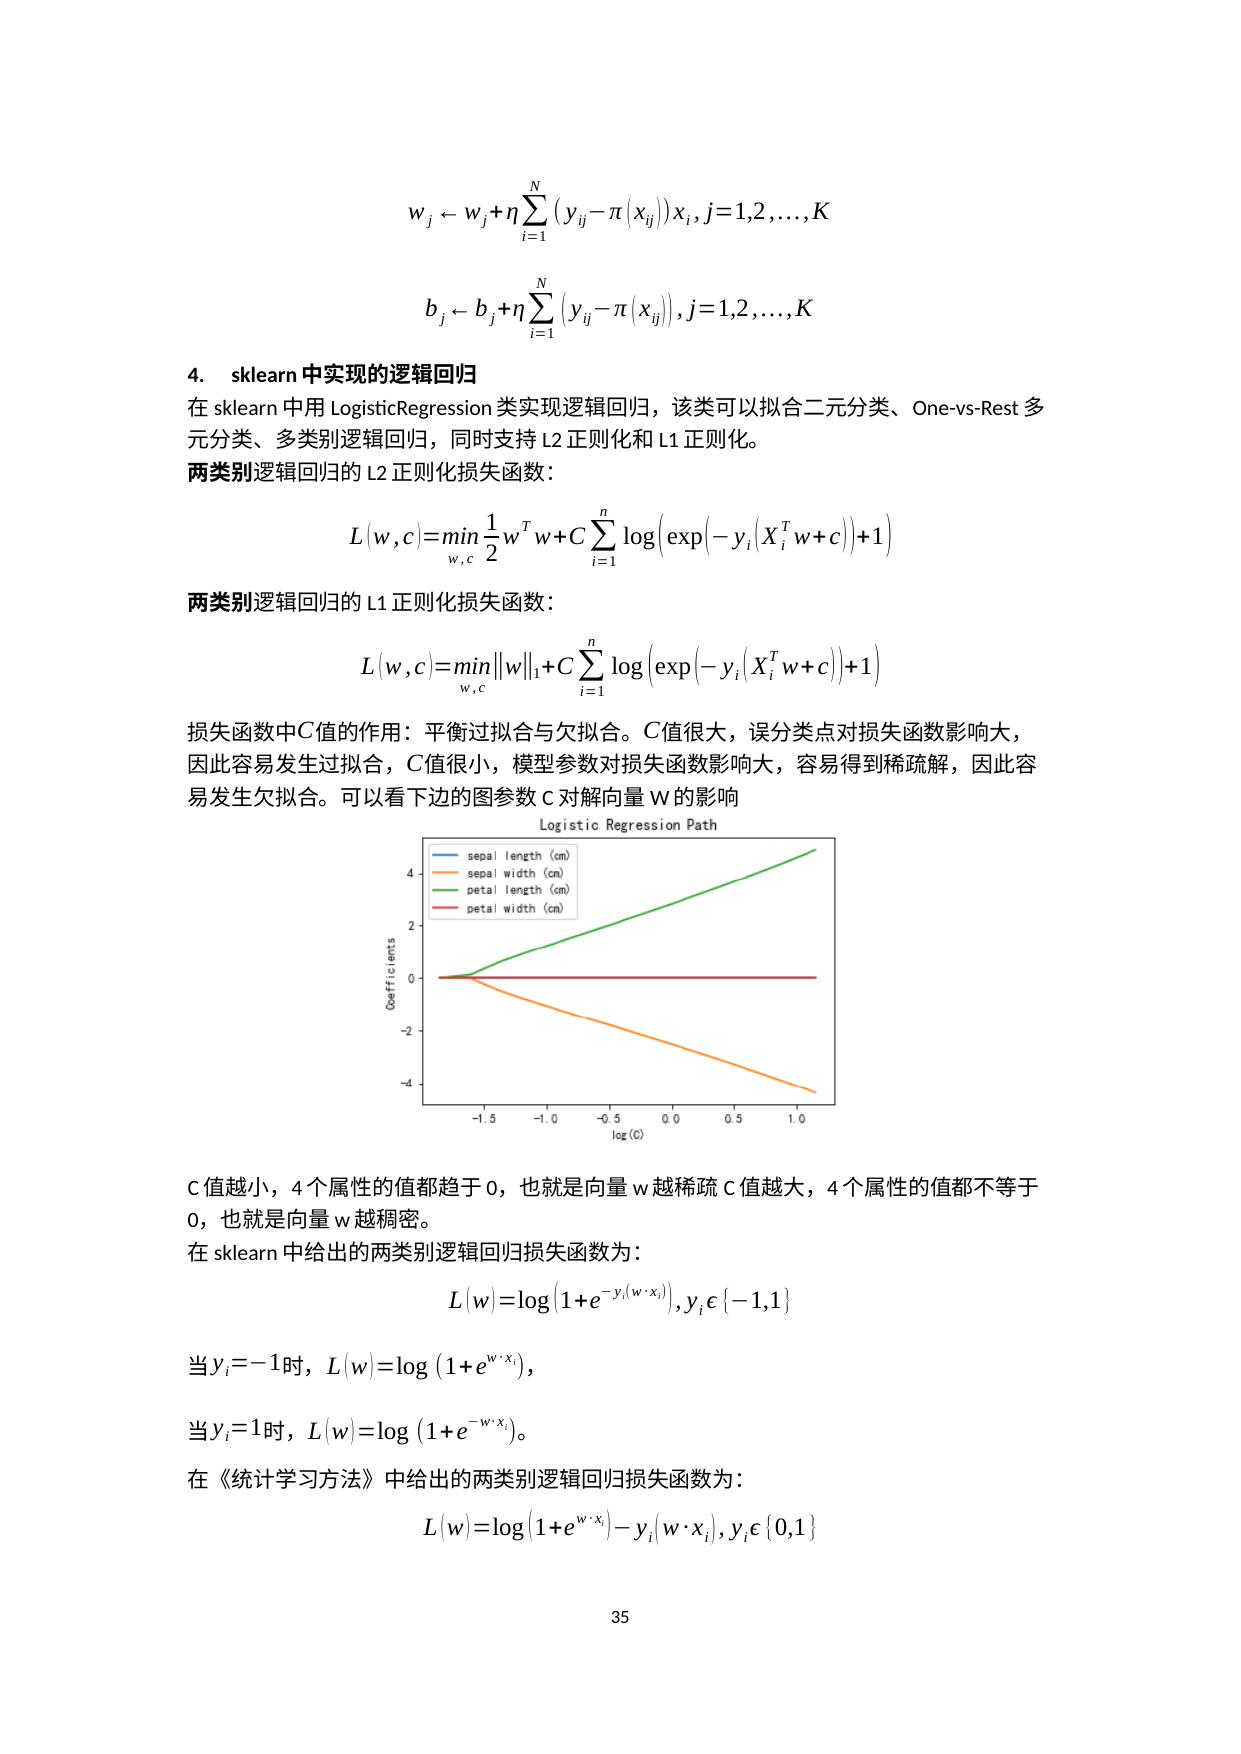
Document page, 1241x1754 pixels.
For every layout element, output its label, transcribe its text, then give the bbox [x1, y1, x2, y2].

text 当时，， [187, 1332, 1053, 1397]
text 当时，。 [187, 1397, 1053, 1462]
text 两类别逻辑回归的L1正则化损失函数： [187, 584, 1053, 617]
text 两类别逻辑回归的L2正则化损失函数： [187, 454, 1053, 487]
picture [370, 812, 871, 1155]
text 在sklearn中给出的两类别逻辑回归损失函数为： [187, 1234, 1053, 1267]
text 损失函数中值的作用：平衡过拟合与欠拟合。值很大，误分类点对损失函数影响大，因此容易发生过拟合，值很小，模型参数对损失函数影响大，容易得到稀疏解，因此容易发生欠拟合。可以看下边的图参数C对解向量W的影响 [187, 714, 1053, 812]
text C值越小，4个属性的值都趋于0，也就是向量w越稀疏 C值越大，4个属性的值都不等于0，也就是向量w越稠密。 [187, 1169, 1053, 1234]
text 在《统计学习方法》中给出的两类别逻辑回归损失函数为： [187, 1462, 1053, 1494]
list sklearn中实现的逻辑回归 [187, 357, 1053, 389]
text 在sklearn中用LogisticRegression类实现逻辑回归，该类可以拟合二元分类、One-vs-Rest多元分类、多类别逻辑回归，同时支持L2正则化和L1正则化。 [187, 389, 1053, 454]
